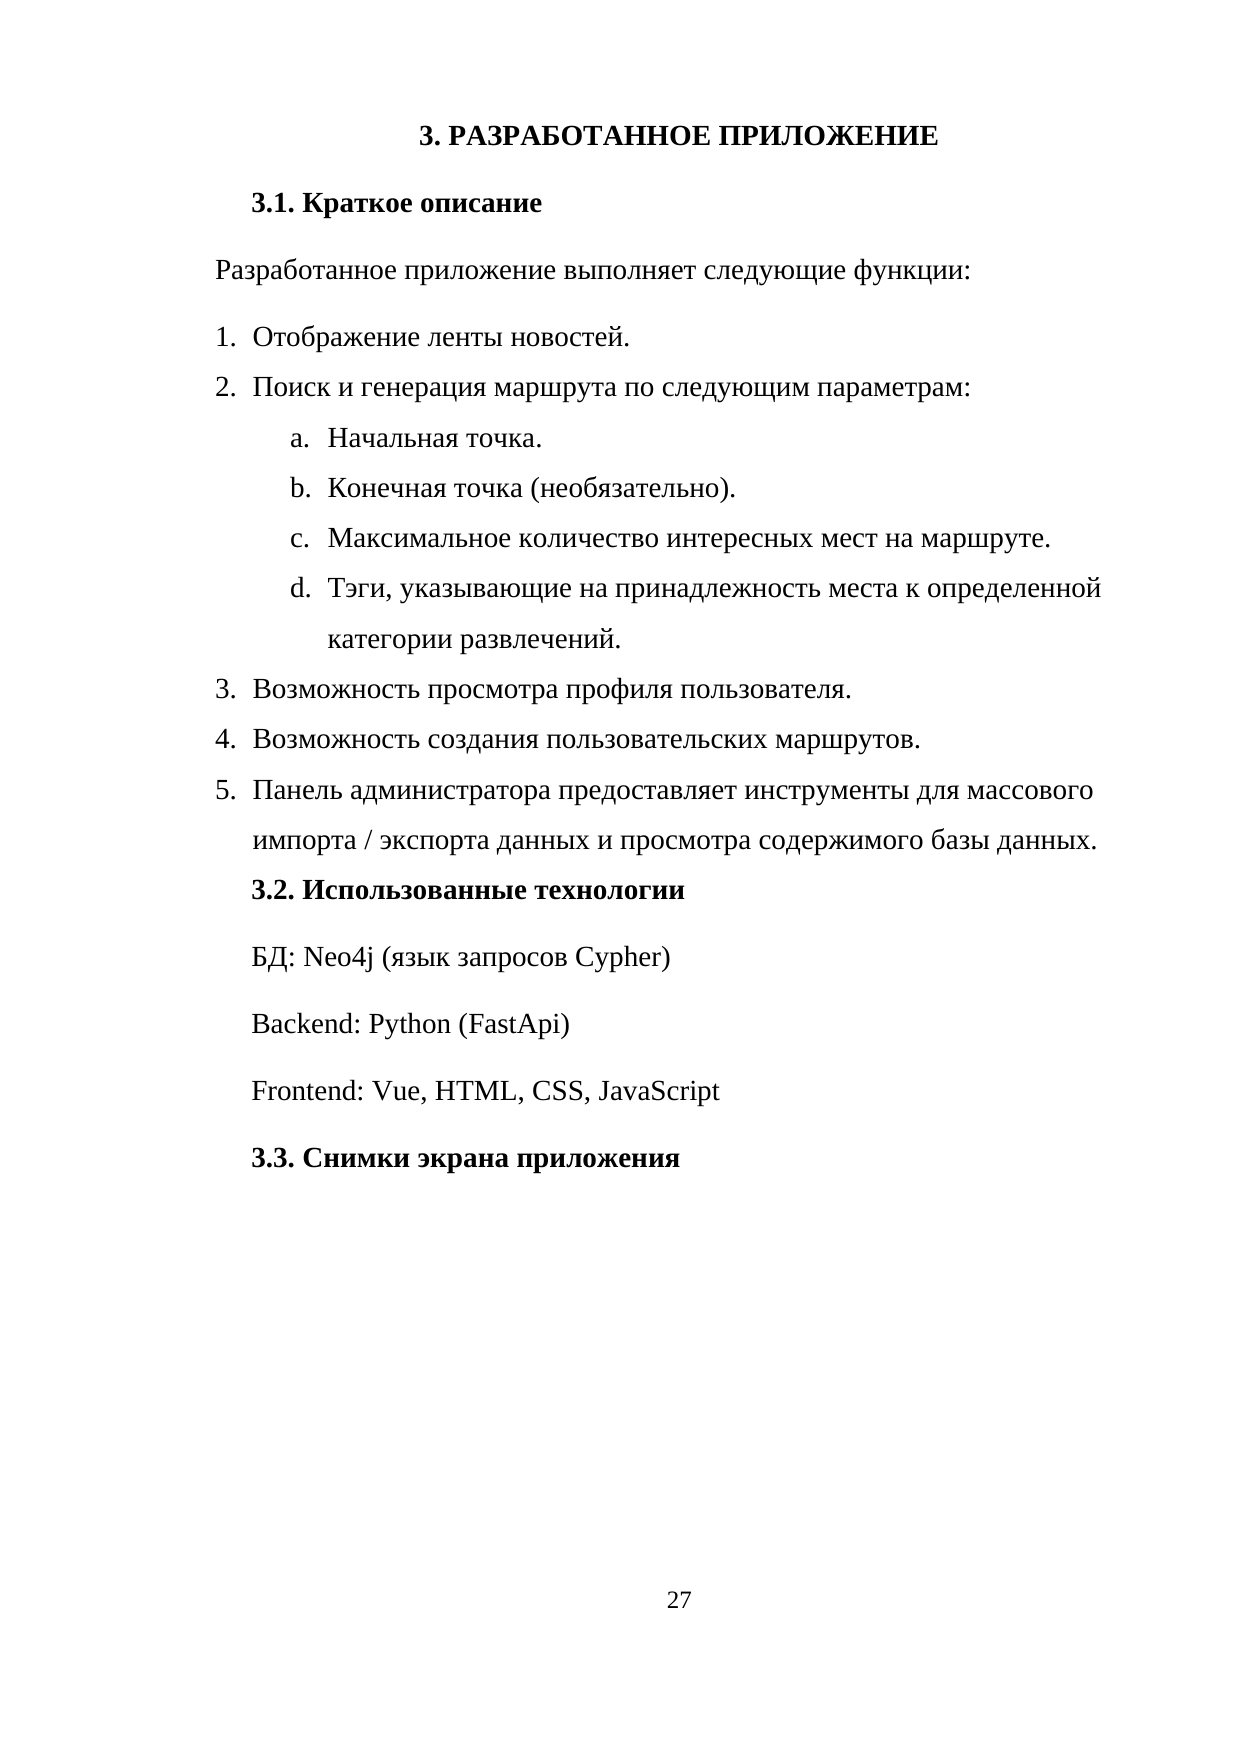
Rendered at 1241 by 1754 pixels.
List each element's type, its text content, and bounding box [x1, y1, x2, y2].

list Тэги, указывающие на принадлежность места к определенной категории развлечений. [290, 571, 1181, 654]
text 3. РАЗРАБОТАННОЕ ПРИЛОЖЕНИЕ [177, 118, 1181, 152]
text 3.3. Снимки экрана приложения [177, 1140, 1181, 1174]
list Максимальное количество интересных мест на маршруте. [290, 520, 1181, 554]
text Frontend: Vue, HTML, CSS, JavaScript [177, 1073, 1181, 1107]
list Возможность просмотра профиля пользователя. [215, 671, 1181, 705]
list Поиск и генерация маршрута по следующим параметрам: [215, 369, 1181, 403]
list Возможность создания пользовательских маршрутов. [215, 722, 1181, 755]
list Панель администратора предоставляет инструменты для массового импорта / экспорта данных и просмотра содержимого базы данных. [215, 772, 1181, 856]
list Начальная точка. [290, 420, 1181, 453]
list Отображение ленты новостей. [215, 319, 1181, 353]
list Конечная точка (необязательно). [290, 470, 1181, 503]
text 3.1. Краткое описание [177, 185, 1181, 219]
text БД: Neo4j (язык запросов Cypher) [177, 939, 1181, 973]
text 3.2. Использованные технологии [177, 872, 1181, 906]
text Backend: Python (FastApi) [177, 1006, 1181, 1040]
text Разработанное приложение выполняет следующие функции: [177, 252, 1181, 286]
